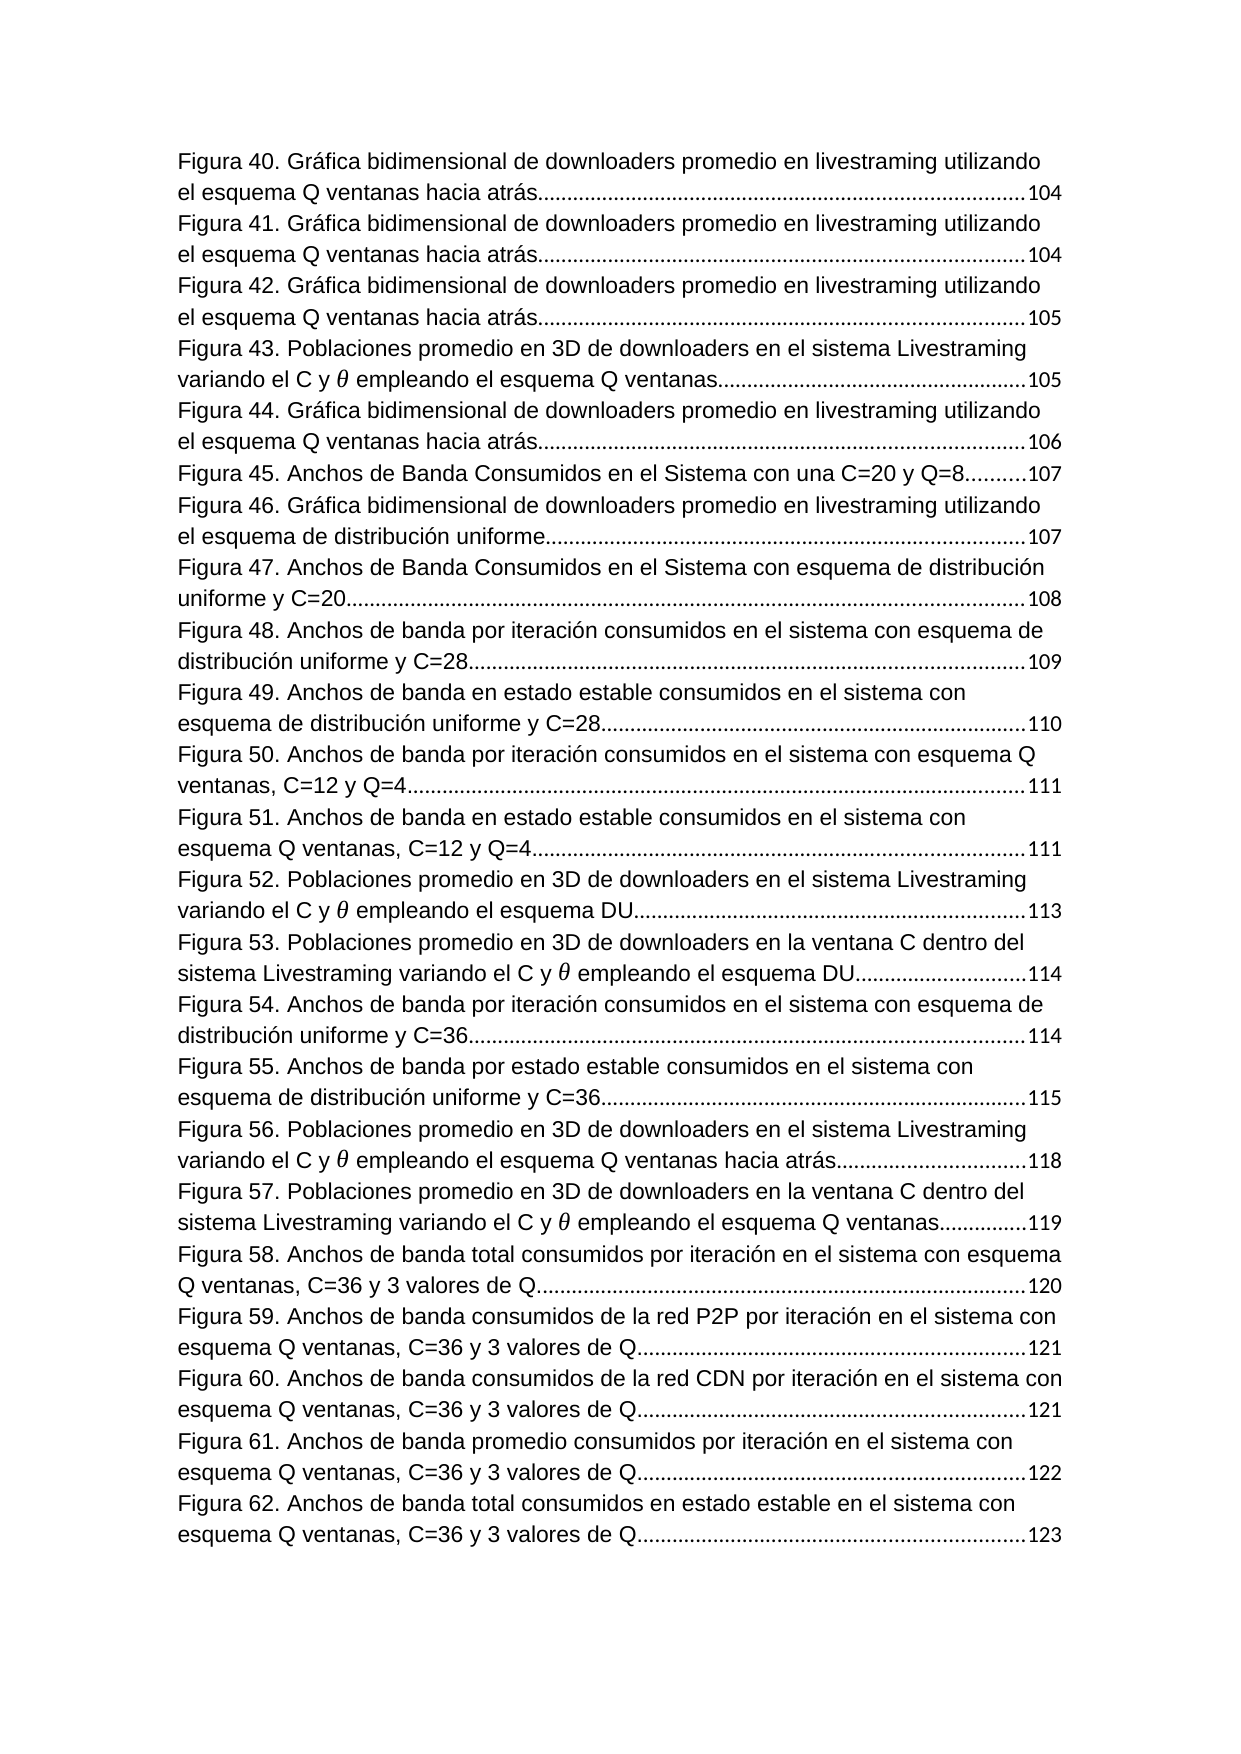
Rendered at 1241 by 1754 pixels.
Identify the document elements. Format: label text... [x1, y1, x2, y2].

text Figura 48. Anchos de banda por iteración consumidos en el sistema con esquema de distribución uniforme y C=28 109 [177, 617, 1063, 675]
text Figura 42. Gráfica bidimensional de downloaders promedio en livestraming utilizando el esquema Q ventanas hacia atrás 105 [177, 272, 1063, 331]
text Figura 53. Poblaciones promedio en 3D de downloaders en la ventana C dentro del sistema Livestraming variando el C y empleando el esquema DU 114 [177, 928, 1063, 987]
text Figura 62. Anchos de banda total consumidos en estado estable en el sistema con esquema Q ventanas, C=36 y 3 valores de Q. 123 [177, 1490, 1063, 1548]
text Figura 51. Anchos de banda en estado estable consumidos en el sistema con esquema Q ventanas, C=12 y Q=4. 111 [177, 804, 1063, 862]
text Figura 40. Gráfica bidimensional de downloaders promedio en livestraming utilizando el esquema Q ventanas hacia atrás 104 [177, 148, 1063, 206]
text Figura 54. Anchos de banda por iteración consumidos en el sistema con esquema de distribución uniforme y C=36 114 [177, 991, 1063, 1049]
text Figura 60. Anchos de banda consumidos de la red CDN por iteración en el sistema con esquema Q ventanas, C=36 y 3 valores de Q. 121 [177, 1365, 1063, 1423]
text Figura 44. Gráfica bidimensional de downloaders promedio en livestraming utilizando el esquema Q ventanas hacia atrás 106 [177, 397, 1063, 455]
text Figura 57. Poblaciones promedio en 3D de downloaders en la ventana C dentro del sistema Livestraming variando el C y empleando el esquema Q ventanas 119 [177, 1178, 1063, 1236]
text Figura 59. Anchos de banda consumidos de la red P2P por iteración en el sistema con esquema Q ventanas, C=36 y 3 valores de Q. 121 [177, 1303, 1063, 1361]
text Figura 61. Anchos de banda promedio consumidos por iteración en el sistema con esquema Q ventanas, C=36 y 3 valores de Q. 122 [177, 1428, 1063, 1486]
text Figura 50. Anchos de banda por iteración consumidos en el sistema con esquema Q ventanas, C=12 y Q=4. 111 [177, 741, 1063, 799]
text Figura 55. Anchos de banda por estado estable consumidos en el sistema con esquema de distribución uniforme y C=36 115 [177, 1053, 1063, 1112]
text Figura 58. Anchos de banda total consumidos por iteración en el sistema con esquema Q ventanas, C=36 y 3 valores de Q. 120 [177, 1241, 1063, 1299]
text Figura 56. Poblaciones promedio en 3D de downloaders en el sistema Livestraming variando el C y empleando el esquema Q ventanas hacia atrás 118 [177, 1116, 1063, 1174]
text Figura 47. Anchos de Banda Consumidos en el Sistema con esquema de distribución uniforme y C=20 108 [177, 554, 1063, 612]
text Figura 49. Anchos de banda en estado estable consumidos en el sistema con esquema de distribución uniforme y C=28 110 [177, 679, 1063, 737]
text Figura 41. Gráfica bidimensional de downloaders promedio en livestraming utilizando el esquema Q ventanas hacia atrás 104 [177, 210, 1063, 268]
text Figura 46. Gráfica bidimensional de downloaders promedio en livestraming utilizando el esquema de distribución uniforme 107 [177, 492, 1063, 550]
text Figura 52. Poblaciones promedio en 3D de downloaders en el sistema Livestraming variando el C y empleando el esquema DU 113 [177, 866, 1063, 924]
text Figura 45. Anchos de Banda Consumidos en el Sistema con una C=20 y Q=8 107 [177, 459, 1063, 488]
text Figura 43. Poblaciones promedio en 3D de downloaders en el sistema Livestraming variando el C y empleando el esquema Q ventanas 105 [177, 335, 1063, 393]
